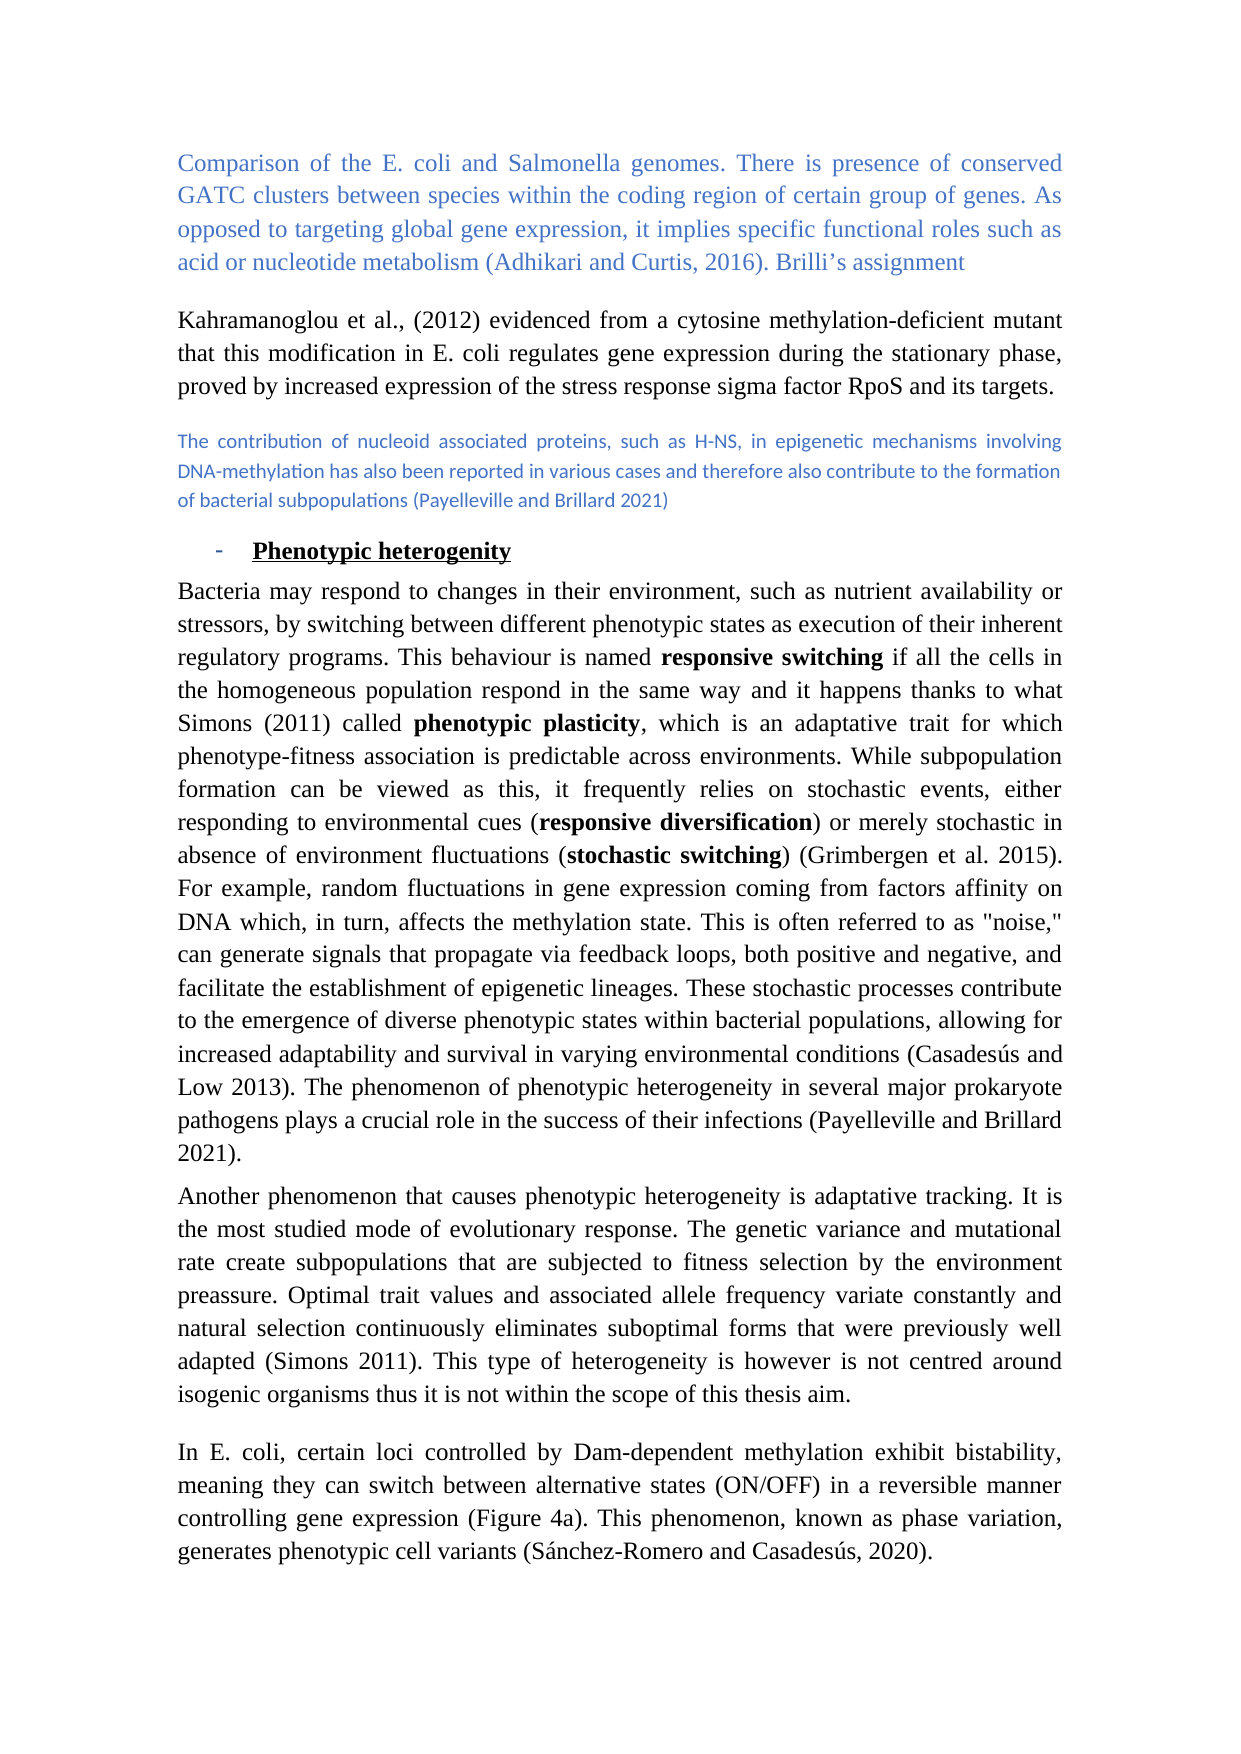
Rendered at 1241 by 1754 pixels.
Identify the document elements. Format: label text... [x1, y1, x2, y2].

subtitle Phenotypic heterogenity [215, 533, 1063, 566]
text Bacteria may respond to changes in their environment, such as nutrient availability or stressors, by switching between different phenotypic states as execution of their inherent regulatory programs. This behaviour is named responsive switching if all the cells in the homogeneous population respond in the same way and it happens thanks to what Simons (2011) called phenotypic plasticity, which is an adaptative trait for which phenotype-fitness association is predictable across environments. While subpopulation formation can be viewed as this, it frequently relies on stochastic events, either responding to environmental cues (responsive diversification) or merely stochastic in absence of environment fluctuations (stochastic switching) (Grimbergen et al. 2015). For example, random fluctuations in gene expression coming from factors affinity on DNA which, in turn, affects the methylation state. This is often referred to as "noise," can generate signals that propagate via feedback loops, both positive and negative, and facilitate the establishment of epigenetic lineages. These stochastic processes contribute to the emergence of diverse phenotypic states within bacterial populations, allowing for increased adaptability and survival in varying environmental conditions (Casadesús and Low 2013). The phenomenon of phenotypic heterogeneity in several major prokaryote pathogens plays a crucial role in the success of their infections (Payelleville and Brillard 2021). [177, 576, 1063, 1166]
text Another phenomenon that causes phenotypic heterogeneity is adaptative tracking. It is the most studied mode of evolutionary response. The genetic variance and mutational rate create subpopulations that are subjected to fitness selection by the environment preassure. Optimal trait values and associated allele frequency variate constantly and natural selection continuously eliminates suboptimal forms that were previously well adapted (Simons 2011). This type of heterogeneity is however is not centred around isogenic organisms thus it is not within the scope of this thesis aim. [177, 1181, 1063, 1408]
text In E. coli, certain loci controlled by Dam-dependent methylation exhibit bistability, meaning they can switch between alternative states (ON/OFF) in a reversible manner controlling gene expression (Figure 4a). This phenomenon, known as phase variation, generates phenotypic cell variants (Sánchez-Romero and Casadesús, 2020). [177, 1437, 1063, 1565]
text Comparison of the E. coli and Salmonella genomes. There is presence of conserved GATC clusters between species within the coding region of certain group of genes. As opposed to targeting global gene expression, it implies specific functional roles such as acid or nucleotide metabolism (Adhikari and Curtis, 2016). Brilli’s assignment [177, 148, 1063, 275]
text The contribution of nucleoid associated proteins, such as H-NS, in epigenetic mechanisms involving DNA-methylation has also been reported in various cases and therefore also contribute to the formation of bacterial subpopulations (Payelleville and Brillard 2021) [177, 429, 1063, 512]
text Kahramanoglou et al., (2012) evidenced from a cytosine methylation-deficient mutant that this modification in E. coli regulates gene expression during the stationary phase, proved by increased expression of the stress response sigma factor RpoS and its targets. [177, 305, 1063, 399]
